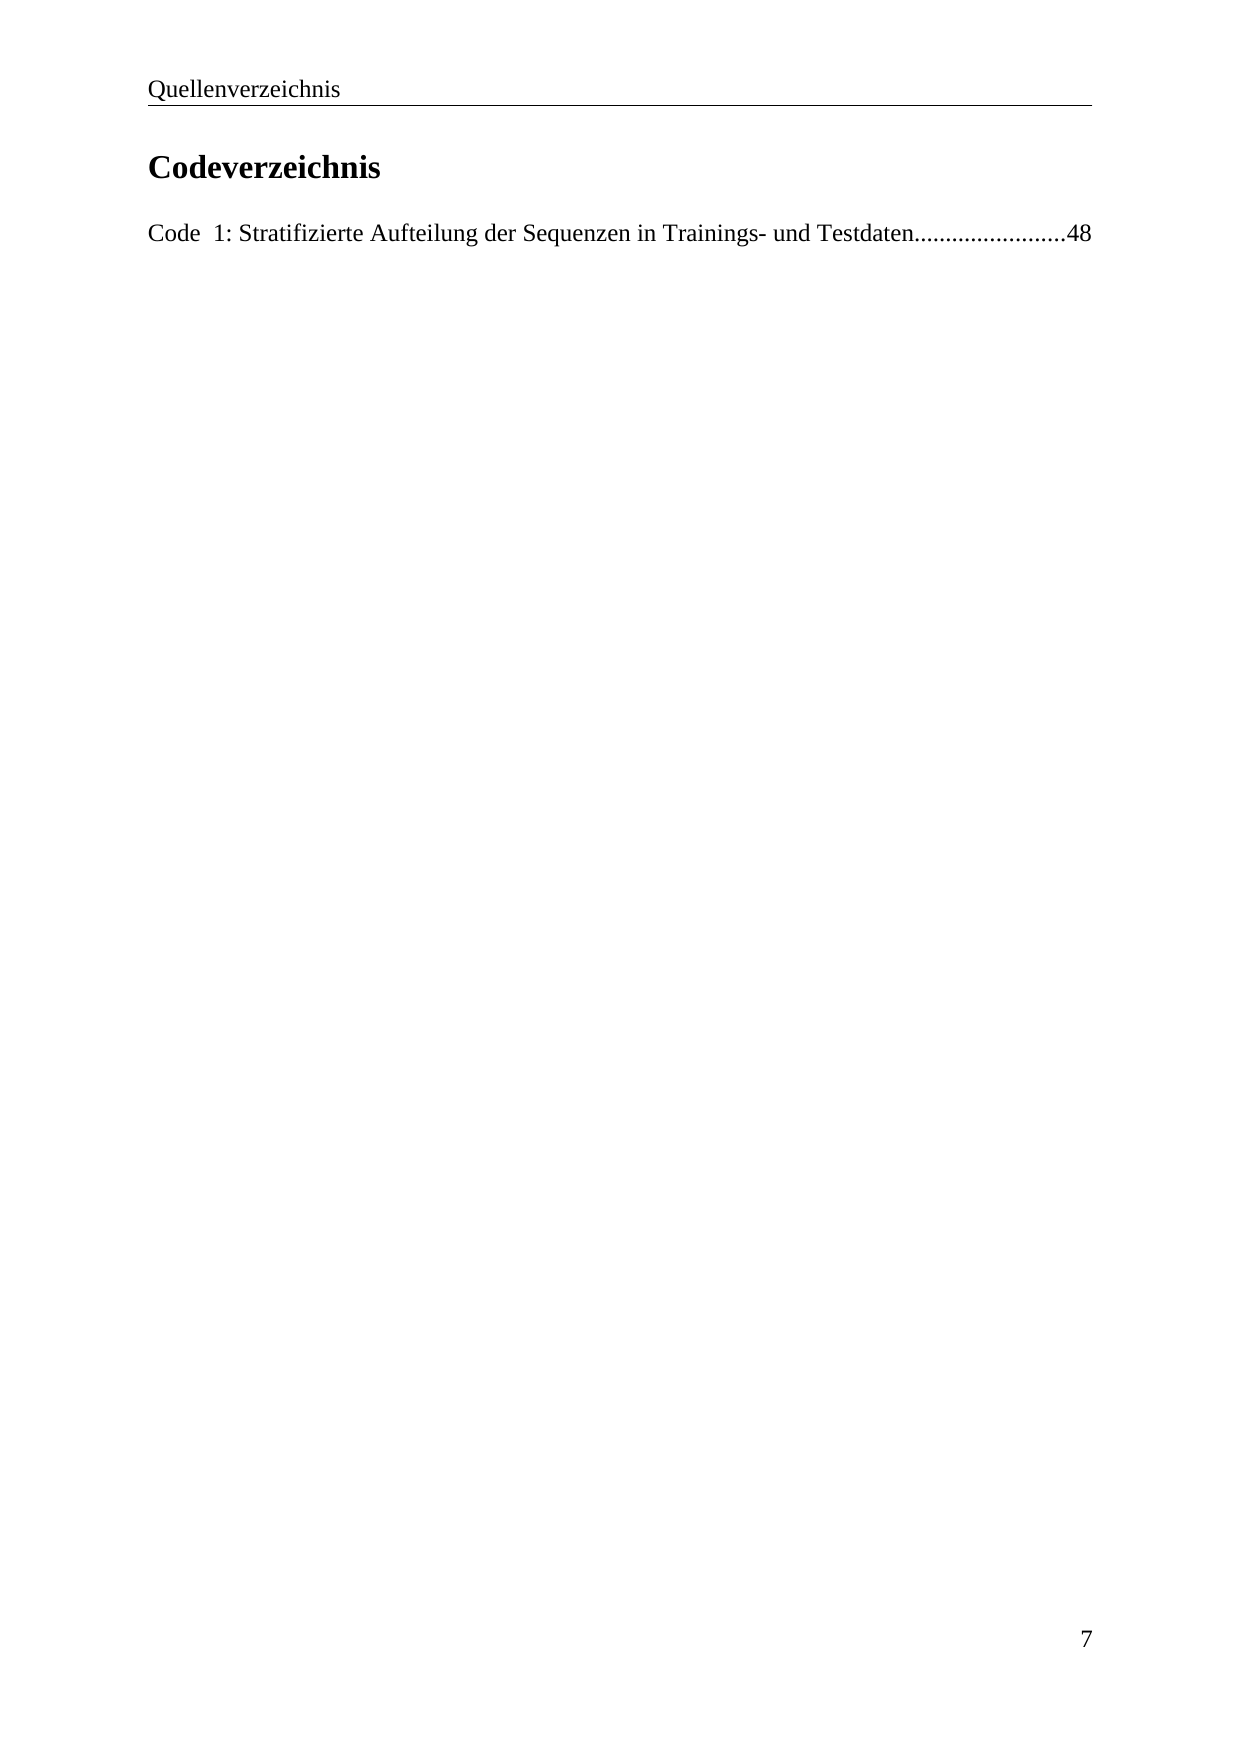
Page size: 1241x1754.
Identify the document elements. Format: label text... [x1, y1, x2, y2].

text Code 1: Stratifizierte Aufteilung der Sequenzen in Trainings- und Testdaten 48 [148, 218, 1092, 246]
subtitle Codeverzeichnis [148, 148, 1092, 186]
